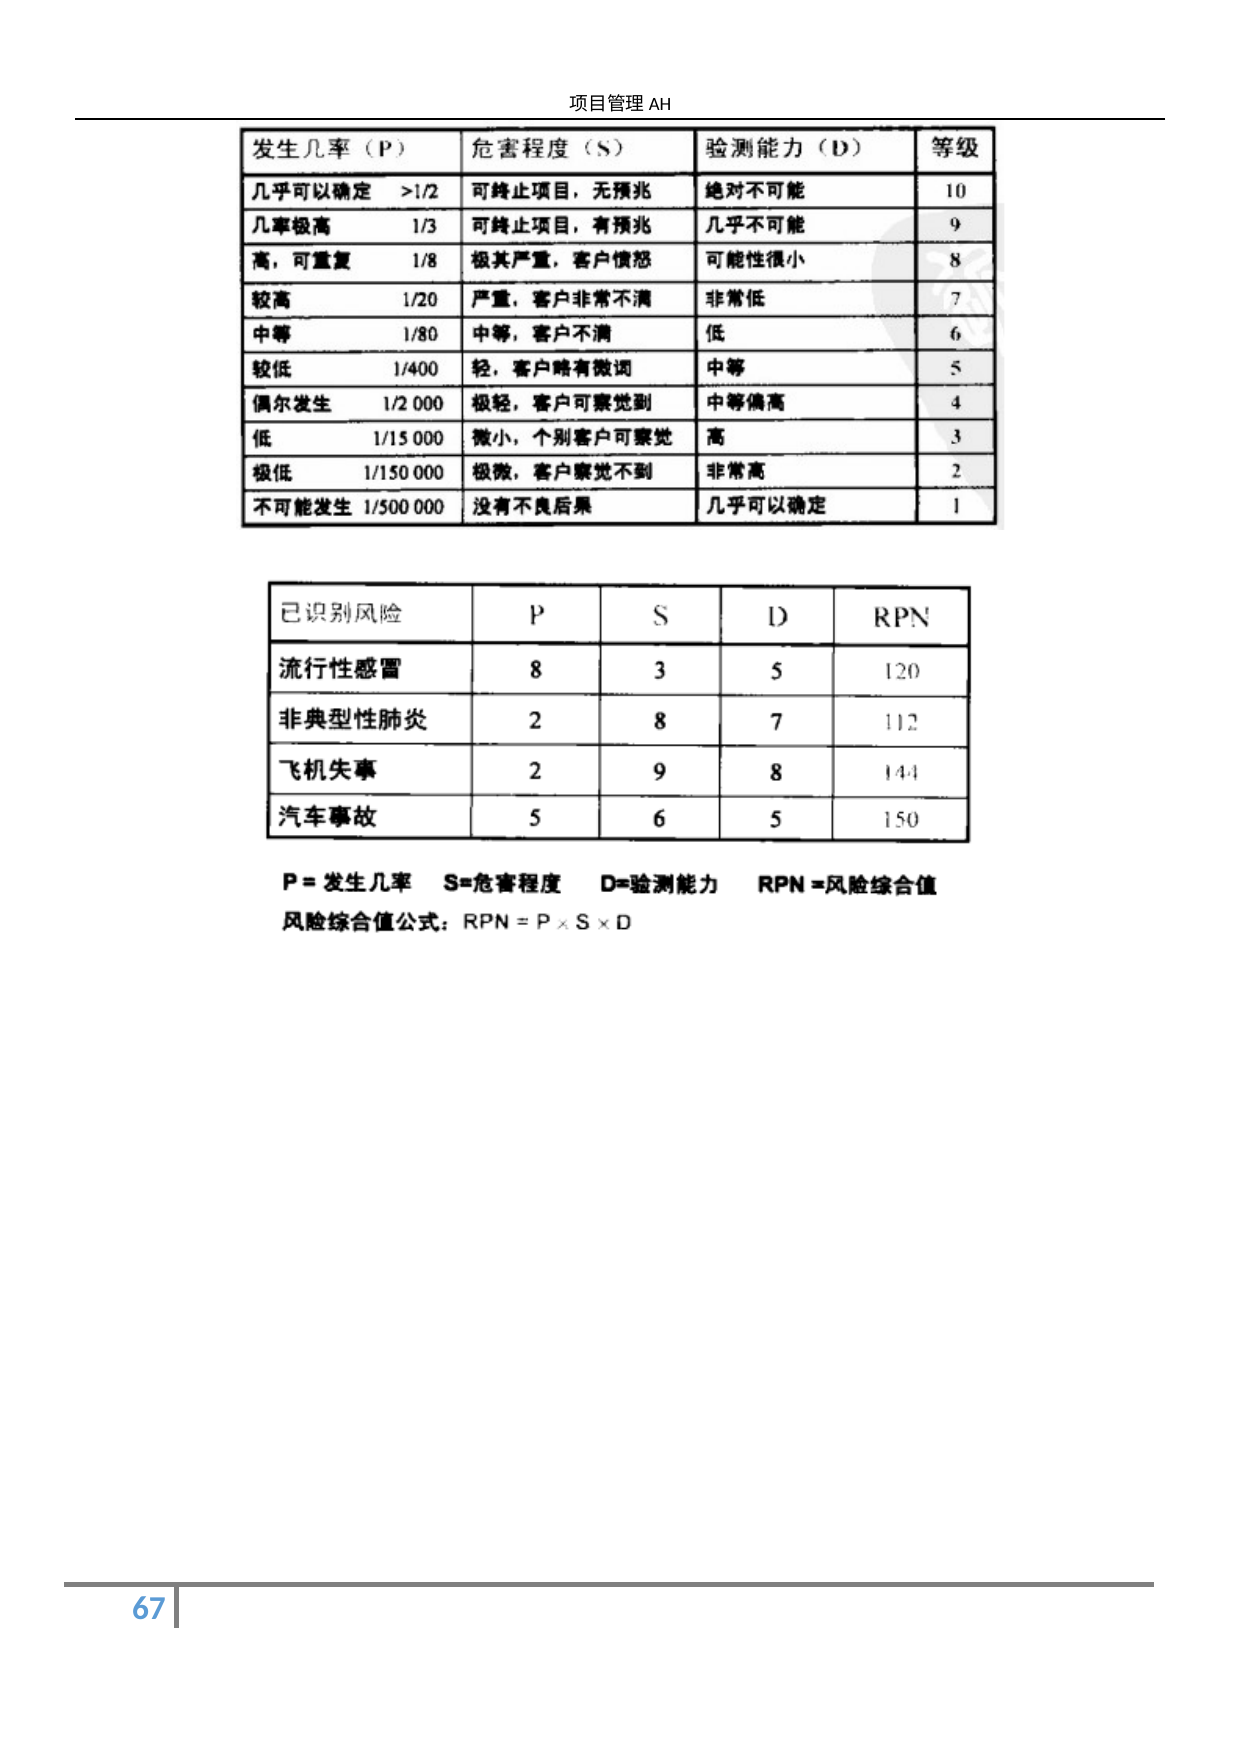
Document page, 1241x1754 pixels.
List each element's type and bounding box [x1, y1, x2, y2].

picture [262, 574, 979, 939]
picture [236, 120, 1005, 530]
